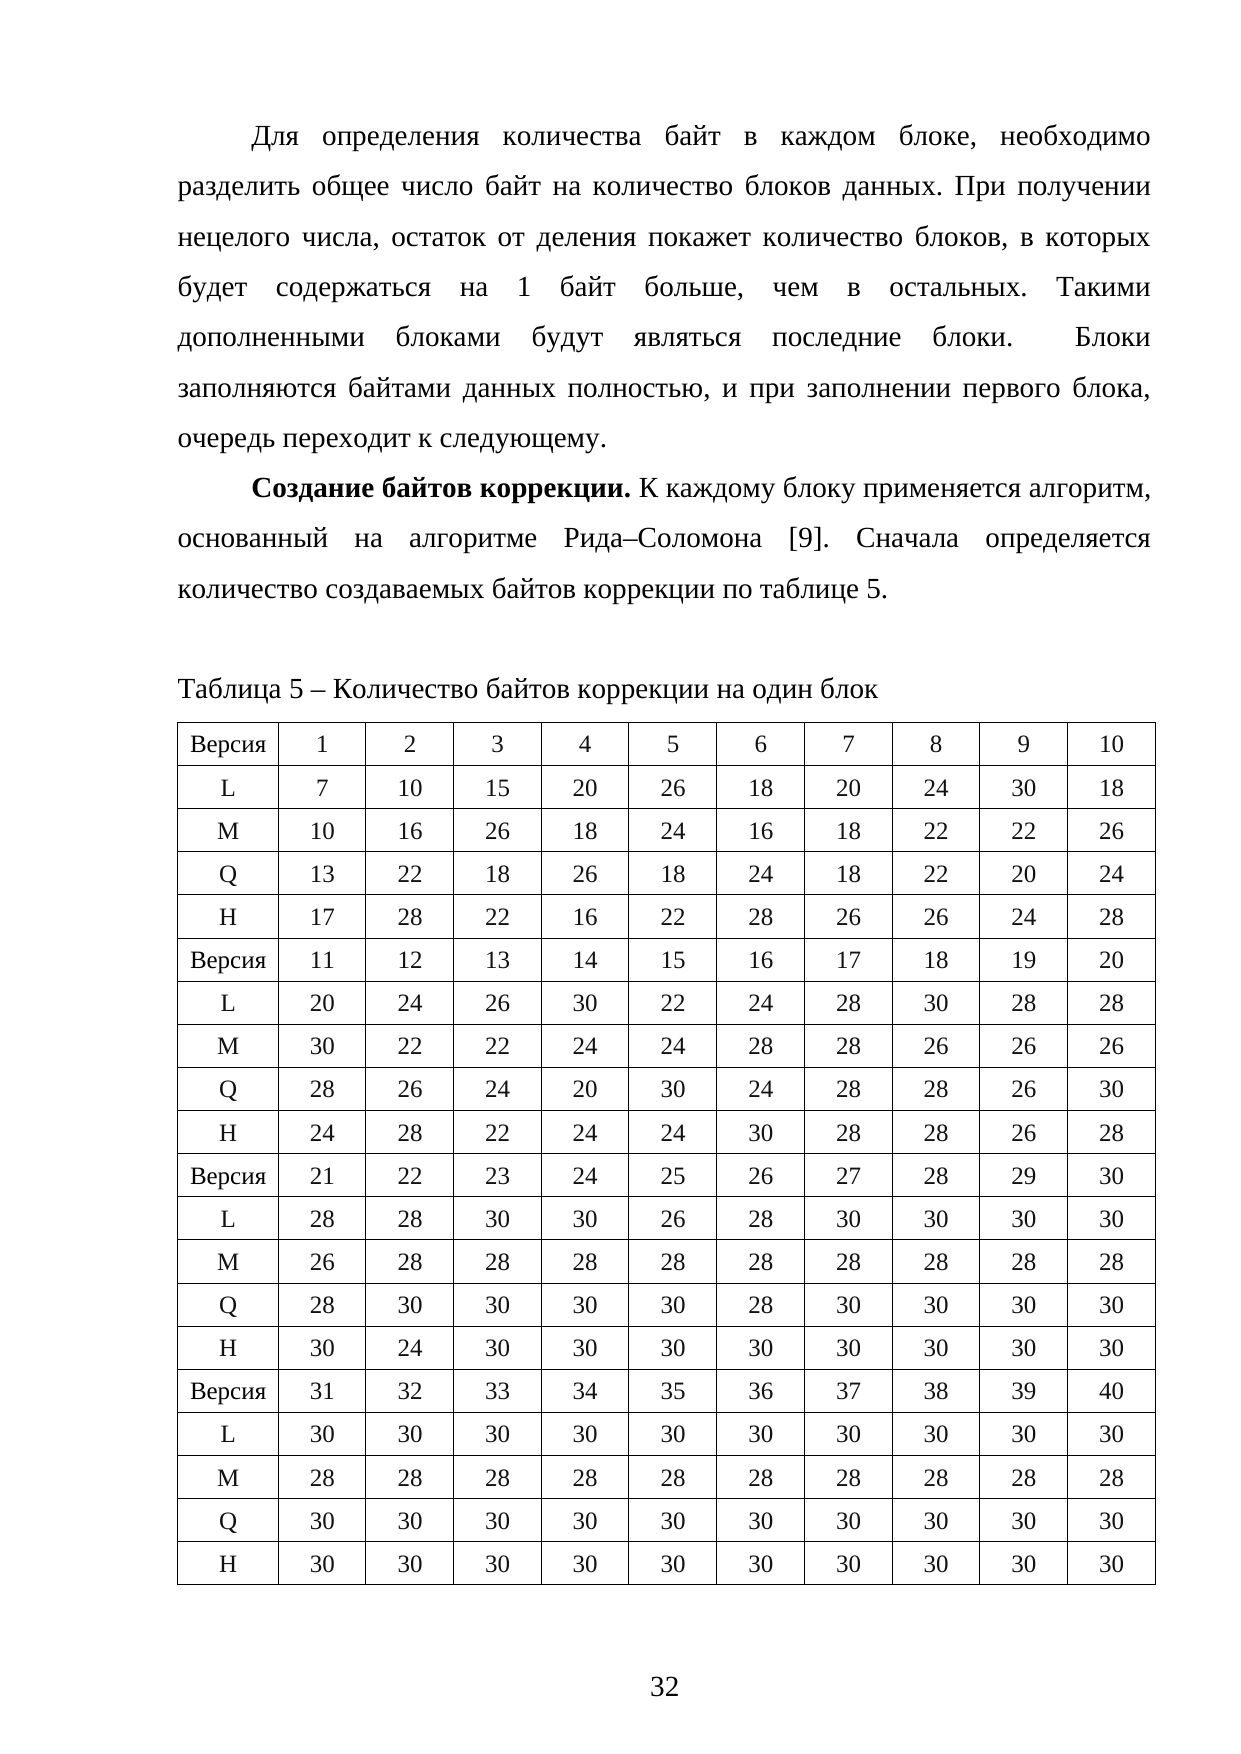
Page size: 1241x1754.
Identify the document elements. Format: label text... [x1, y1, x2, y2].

table_cell 28 [366, 1111, 453, 1153]
table_cell 15 [629, 939, 716, 981]
table_cell 22 [366, 1154, 453, 1196]
table_cell 30 [805, 1499, 892, 1541]
table_cell 26 [980, 1068, 1067, 1110]
table_cell 28 [893, 1240, 979, 1282]
table_cell 30 [279, 1499, 365, 1541]
table_cell 28 [805, 1111, 892, 1153]
table_cell 28 [542, 1456, 628, 1498]
table_cell 22 [893, 852, 979, 894]
table_header 6 [717, 723, 804, 765]
table_cell 30 [629, 1284, 716, 1326]
table_cell 30 [980, 1542, 1067, 1584]
table_cell 18 [717, 766, 804, 808]
table_cell 24 [366, 982, 453, 1024]
table_header 2 [366, 723, 453, 765]
table_cell 26 [629, 1197, 716, 1239]
table_cell 13 [279, 852, 365, 894]
table_cell 30 [893, 1413, 979, 1455]
table_cell 20 [980, 852, 1067, 894]
table_cell 12 [366, 939, 453, 981]
table_cell 30 [980, 766, 1067, 808]
table_cell 30 [980, 1499, 1067, 1541]
table_cell Q [178, 1284, 278, 1326]
table_cell M [178, 1240, 278, 1282]
table_cell 25 [629, 1154, 716, 1196]
table_cell 30 [805, 1413, 892, 1455]
table_cell 18 [805, 852, 892, 894]
text Таблица 5 – Количество байтов коррекции на один блок [177, 672, 1152, 705]
table_cell 39 [980, 1370, 1067, 1412]
table_cell 26 [805, 895, 892, 937]
table_cell 16 [717, 939, 804, 981]
table_cell H [178, 895, 278, 937]
table_cell 22 [454, 895, 541, 937]
table_cell 20 [542, 1068, 628, 1110]
table_cell 22 [980, 809, 1067, 851]
text Создание байтов коррекции. К каждому блоку применяется алгоритм, основанный на алгоритме Рида–Соломона [9]. Сначала определяется количество создаваемых байтов коррекции по таблице 5. [177, 470, 1152, 604]
table_cell 17 [805, 939, 892, 981]
table_header 7 [805, 723, 892, 765]
table_cell 16 [542, 895, 628, 937]
table_cell 26 [542, 852, 628, 894]
table_cell 24 [366, 1327, 453, 1369]
table_cell 30 [366, 1284, 453, 1326]
table_header Версия [178, 723, 278, 765]
table_cell 28 [1068, 895, 1155, 937]
table_cell 30 [629, 1542, 716, 1584]
table_cell 30 [1068, 1542, 1155, 1584]
table_cell 26 [1068, 809, 1155, 851]
table_cell 28 [1068, 1111, 1155, 1153]
table_cell 30 [893, 1499, 979, 1541]
table_cell 30 [1068, 1327, 1155, 1369]
table_cell H [178, 1111, 278, 1153]
table_cell 30 [717, 1327, 804, 1369]
table_cell 27 [805, 1154, 892, 1196]
table_cell 11 [279, 939, 365, 981]
table_cell 30 [1068, 1068, 1155, 1110]
table_cell 24 [717, 1068, 804, 1110]
table_cell 28 [542, 1240, 628, 1282]
table_cell Q [178, 1499, 278, 1541]
table_cell 30 [542, 1284, 628, 1326]
table_cell 28 [454, 1240, 541, 1282]
table_cell 20 [279, 982, 365, 1024]
table_cell 14 [542, 939, 628, 981]
table_cell 28 [1068, 1240, 1155, 1282]
table_cell 28 [717, 1025, 804, 1067]
table_cell 16 [717, 809, 804, 851]
table_cell 28 [366, 1456, 453, 1498]
table_cell 30 [805, 1284, 892, 1326]
table_cell 30 [1068, 1499, 1155, 1541]
table_cell 30 [366, 1542, 453, 1584]
table_cell 26 [893, 895, 979, 937]
table_cell Версия [178, 939, 278, 981]
table_cell 36 [717, 1370, 804, 1412]
table_cell 30 [279, 1542, 365, 1584]
table_cell 26 [717, 1154, 804, 1196]
table_cell 30 [1068, 1284, 1155, 1326]
table_cell 19 [980, 939, 1067, 981]
table_cell 28 [980, 1240, 1067, 1282]
table_cell 30 [805, 1327, 892, 1369]
table_cell 24 [717, 852, 804, 894]
table_cell 30 [1068, 1154, 1155, 1196]
table_cell 13 [454, 939, 541, 981]
table_cell 30 [717, 1542, 804, 1584]
table_cell 28 [893, 1456, 979, 1498]
table_cell 18 [542, 809, 628, 851]
table_cell 30 [454, 1413, 541, 1455]
table_cell 30 [980, 1413, 1067, 1455]
table_cell 10 [279, 809, 365, 851]
table_cell 30 [893, 982, 979, 1024]
table_cell 30 [1068, 1413, 1155, 1455]
table_cell 24 [542, 1111, 628, 1153]
table_cell 30 [893, 1327, 979, 1369]
table_header 9 [980, 723, 1067, 765]
table_cell 28 [629, 1456, 716, 1498]
table_cell 30 [980, 1327, 1067, 1369]
table_cell 18 [893, 939, 979, 981]
table_cell 28 [279, 1456, 365, 1498]
table_cell 30 [805, 1542, 892, 1584]
table_cell 24 [279, 1111, 365, 1153]
table_cell 28 [279, 1284, 365, 1326]
table_cell 26 [454, 982, 541, 1024]
table_cell 10 [366, 766, 453, 808]
table_cell 30 [542, 1499, 628, 1541]
table_cell 30 [454, 1499, 541, 1541]
table_cell 28 [366, 1197, 453, 1239]
table_cell 24 [454, 1068, 541, 1110]
table_cell 17 [279, 895, 365, 937]
table_header 8 [893, 723, 979, 765]
table_cell Q [178, 852, 278, 894]
table_cell 24 [542, 1025, 628, 1067]
table_cell 28 [805, 1456, 892, 1498]
table_cell 24 [980, 895, 1067, 937]
table_cell 28 [893, 1068, 979, 1110]
table_cell 26 [629, 766, 716, 808]
table_cell 30 [542, 1542, 628, 1584]
table_cell 24 [629, 809, 716, 851]
table_cell Q [178, 1068, 278, 1110]
table_cell 31 [279, 1370, 365, 1412]
table_cell 22 [454, 1025, 541, 1067]
table_cell M [178, 1025, 278, 1067]
table_cell M [178, 809, 278, 851]
table_cell 30 [366, 1499, 453, 1541]
table_cell 22 [629, 982, 716, 1024]
table_cell 24 [629, 1111, 716, 1153]
table_cell L [178, 982, 278, 1024]
table_cell Версия [178, 1154, 278, 1196]
table_cell 30 [454, 1327, 541, 1369]
table_cell 28 [717, 1284, 804, 1326]
table_cell 30 [542, 1413, 628, 1455]
table_header 4 [542, 723, 628, 765]
table_cell 30 [542, 1197, 628, 1239]
table_cell 28 [279, 1068, 365, 1110]
table_cell 18 [629, 852, 716, 894]
table_cell 30 [629, 1068, 716, 1110]
table_header 5 [629, 723, 716, 765]
table_cell 28 [366, 895, 453, 937]
table_cell 30 [980, 1197, 1067, 1239]
table_cell 28 [279, 1197, 365, 1239]
table_cell 28 [1068, 982, 1155, 1024]
table_cell 28 [717, 1240, 804, 1282]
table_cell 40 [1068, 1370, 1155, 1412]
table_cell 30 [542, 982, 628, 1024]
table_cell 30 [717, 1499, 804, 1541]
table_cell 28 [805, 1240, 892, 1282]
table_cell 30 [717, 1111, 804, 1153]
table_cell 34 [542, 1370, 628, 1412]
table_cell 26 [980, 1111, 1067, 1153]
table_cell 24 [893, 766, 979, 808]
text Для определения количества байт в каждом блоке, необходимо разделить общее число байт на количество блоков данных. При получении нецелого числа, остаток от деления покажет количество блоков, в которых будет содержаться на 1 байт больше, чем в остальных. Такими дополненными блоками будут являться последние блоки. Блоки заполняются байтами данных полностью, и при заполнении первого блока, очередь переходит к следующему. [177, 118, 1152, 453]
table_cell 18 [454, 852, 541, 894]
table_header 1 [279, 723, 365, 765]
table_cell 20 [805, 766, 892, 808]
table_cell 28 [893, 1111, 979, 1153]
table_cell 24 [1068, 852, 1155, 894]
table_cell 18 [1068, 766, 1155, 808]
table_header 3 [454, 723, 541, 765]
table_cell 28 [980, 1456, 1067, 1498]
table_cell 38 [893, 1370, 979, 1412]
table_cell 15 [454, 766, 541, 808]
table_cell 26 [366, 1068, 453, 1110]
table_cell 22 [893, 809, 979, 851]
table_cell 30 [1068, 1197, 1155, 1239]
table_cell L [178, 766, 278, 808]
table_header 10 [1068, 723, 1155, 765]
table_cell 30 [366, 1413, 453, 1455]
table_cell 22 [454, 1111, 541, 1153]
table_cell 16 [366, 809, 453, 851]
table_cell 30 [629, 1327, 716, 1369]
table_cell 30 [542, 1327, 628, 1369]
table_cell 22 [366, 1025, 453, 1067]
table_cell 28 [805, 1068, 892, 1110]
table_cell 7 [279, 766, 365, 808]
table_cell 23 [454, 1154, 541, 1196]
table_cell 30 [279, 1327, 365, 1369]
table_cell 26 [279, 1240, 365, 1282]
table_cell 28 [893, 1154, 979, 1196]
table_cell 20 [542, 766, 628, 808]
table_cell 30 [980, 1284, 1067, 1326]
table_cell 30 [454, 1197, 541, 1239]
table_cell M [178, 1456, 278, 1498]
table_cell 29 [980, 1154, 1067, 1196]
table_cell 30 [454, 1284, 541, 1326]
table_cell 24 [542, 1154, 628, 1196]
table_cell Версия [178, 1370, 278, 1412]
table_cell 28 [717, 1456, 804, 1498]
table_cell H [178, 1542, 278, 1584]
table_cell 28 [454, 1456, 541, 1498]
table_cell 30 [717, 1413, 804, 1455]
table_cell 30 [893, 1284, 979, 1326]
table_cell 18 [805, 809, 892, 851]
table_cell 26 [893, 1025, 979, 1067]
table_cell 30 [805, 1197, 892, 1239]
table_cell 30 [629, 1499, 716, 1541]
table_cell 28 [980, 982, 1067, 1024]
table_cell 21 [279, 1154, 365, 1196]
table_cell 28 [1068, 1456, 1155, 1498]
table_cell 37 [805, 1370, 892, 1412]
table_cell 22 [629, 895, 716, 937]
table_cell 28 [717, 895, 804, 937]
table_cell 22 [366, 852, 453, 894]
table_cell 32 [366, 1370, 453, 1412]
table_cell L [178, 1197, 278, 1239]
table_cell 24 [717, 982, 804, 1024]
table_cell 28 [629, 1240, 716, 1282]
table_cell 30 [893, 1542, 979, 1584]
table_cell 24 [629, 1025, 716, 1067]
table_cell 26 [1068, 1025, 1155, 1067]
table_cell H [178, 1327, 278, 1369]
table_cell 30 [454, 1542, 541, 1584]
table_cell 33 [454, 1370, 541, 1412]
table_cell 28 [717, 1197, 804, 1239]
table_cell 20 [1068, 939, 1155, 981]
table_cell L [178, 1413, 278, 1455]
table_cell 26 [980, 1025, 1067, 1067]
table_cell 30 [893, 1197, 979, 1239]
table_cell 26 [454, 809, 541, 851]
table_cell 30 [279, 1025, 365, 1067]
table_cell 28 [366, 1240, 453, 1282]
table_cell 30 [629, 1413, 716, 1455]
table_cell 35 [629, 1370, 716, 1412]
table_cell 28 [805, 982, 892, 1024]
table_cell 28 [805, 1025, 892, 1067]
table_cell 30 [279, 1413, 365, 1455]
